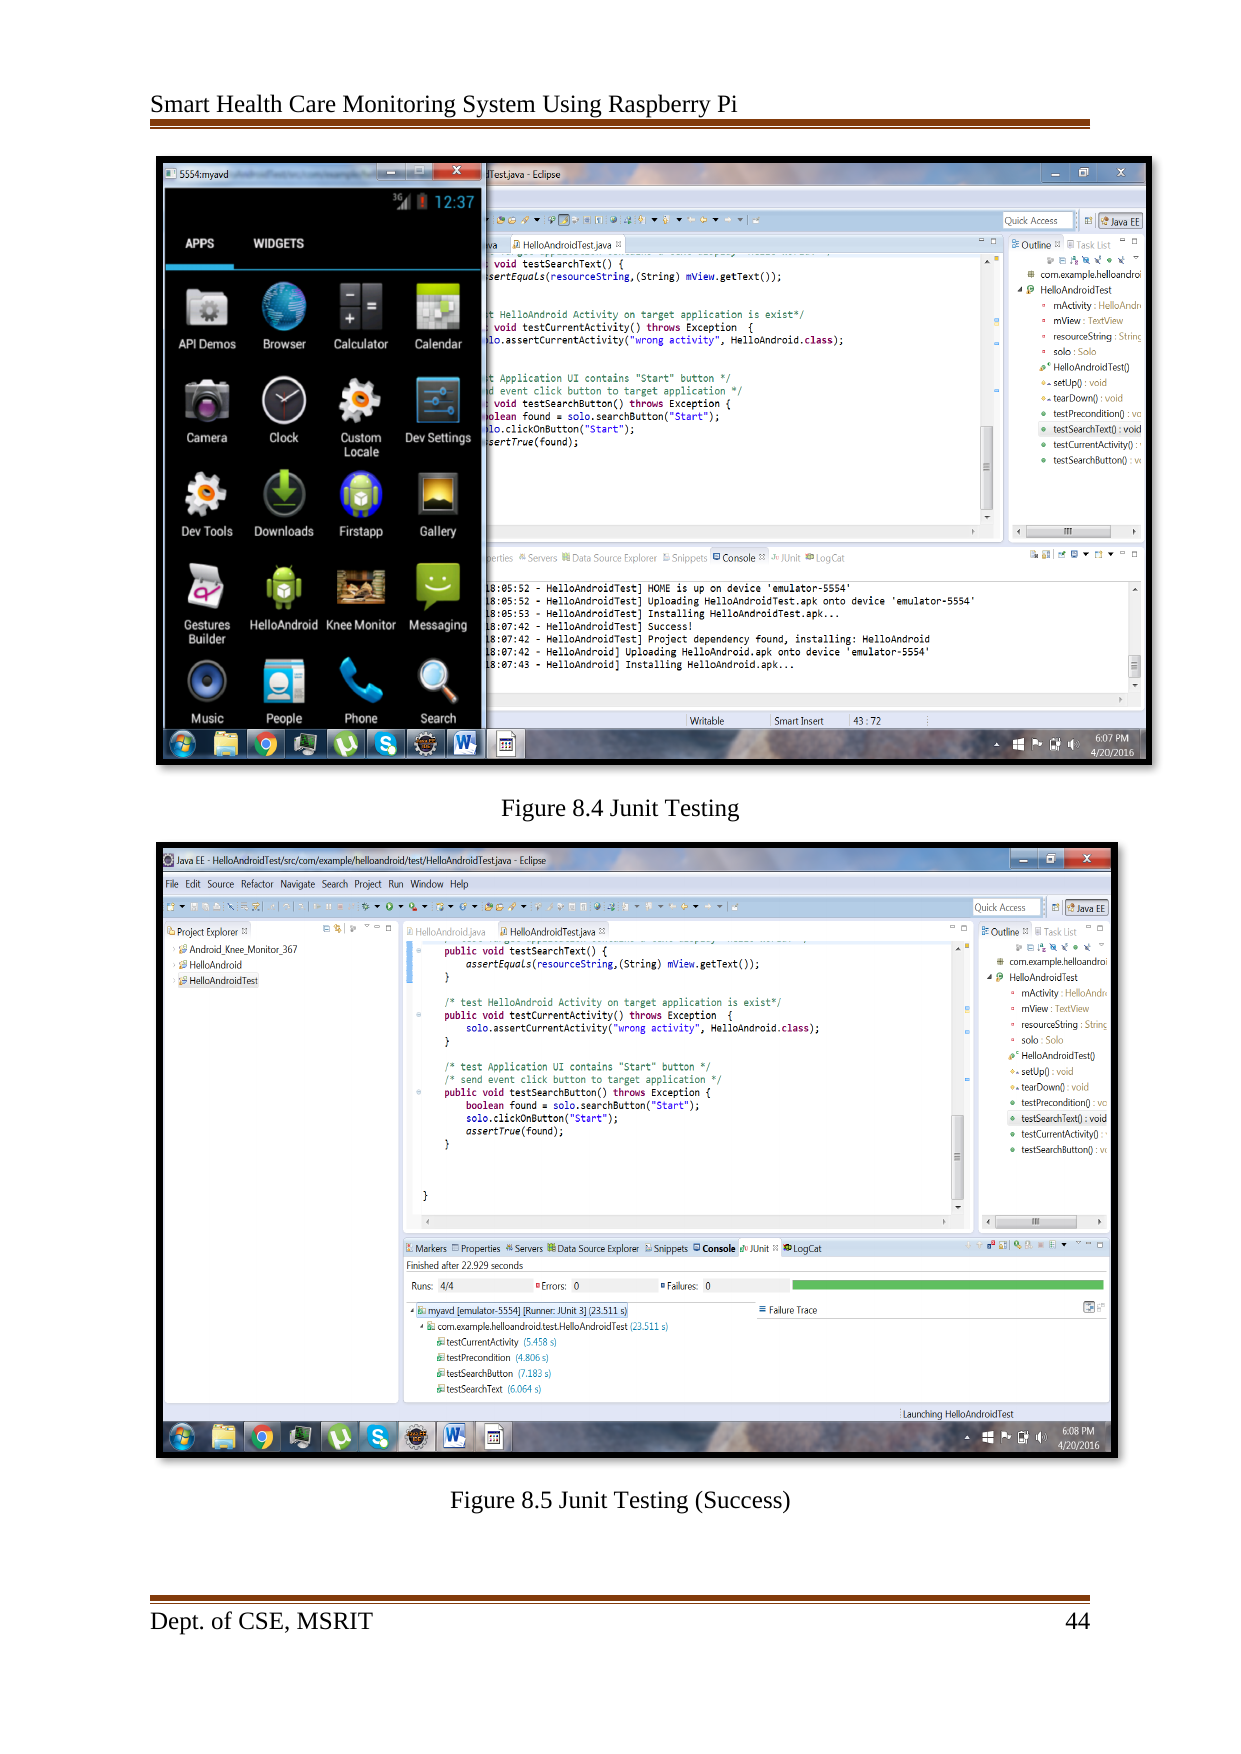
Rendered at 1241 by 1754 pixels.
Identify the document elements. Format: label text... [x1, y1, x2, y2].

text Figure 8.4 Junit Testing [150, 793, 1090, 821]
text Figure 8.5 Junit Testing (Success) [150, 1485, 1090, 1513]
picture [163, 848, 1111, 1452]
picture [163, 163, 1146, 759]
